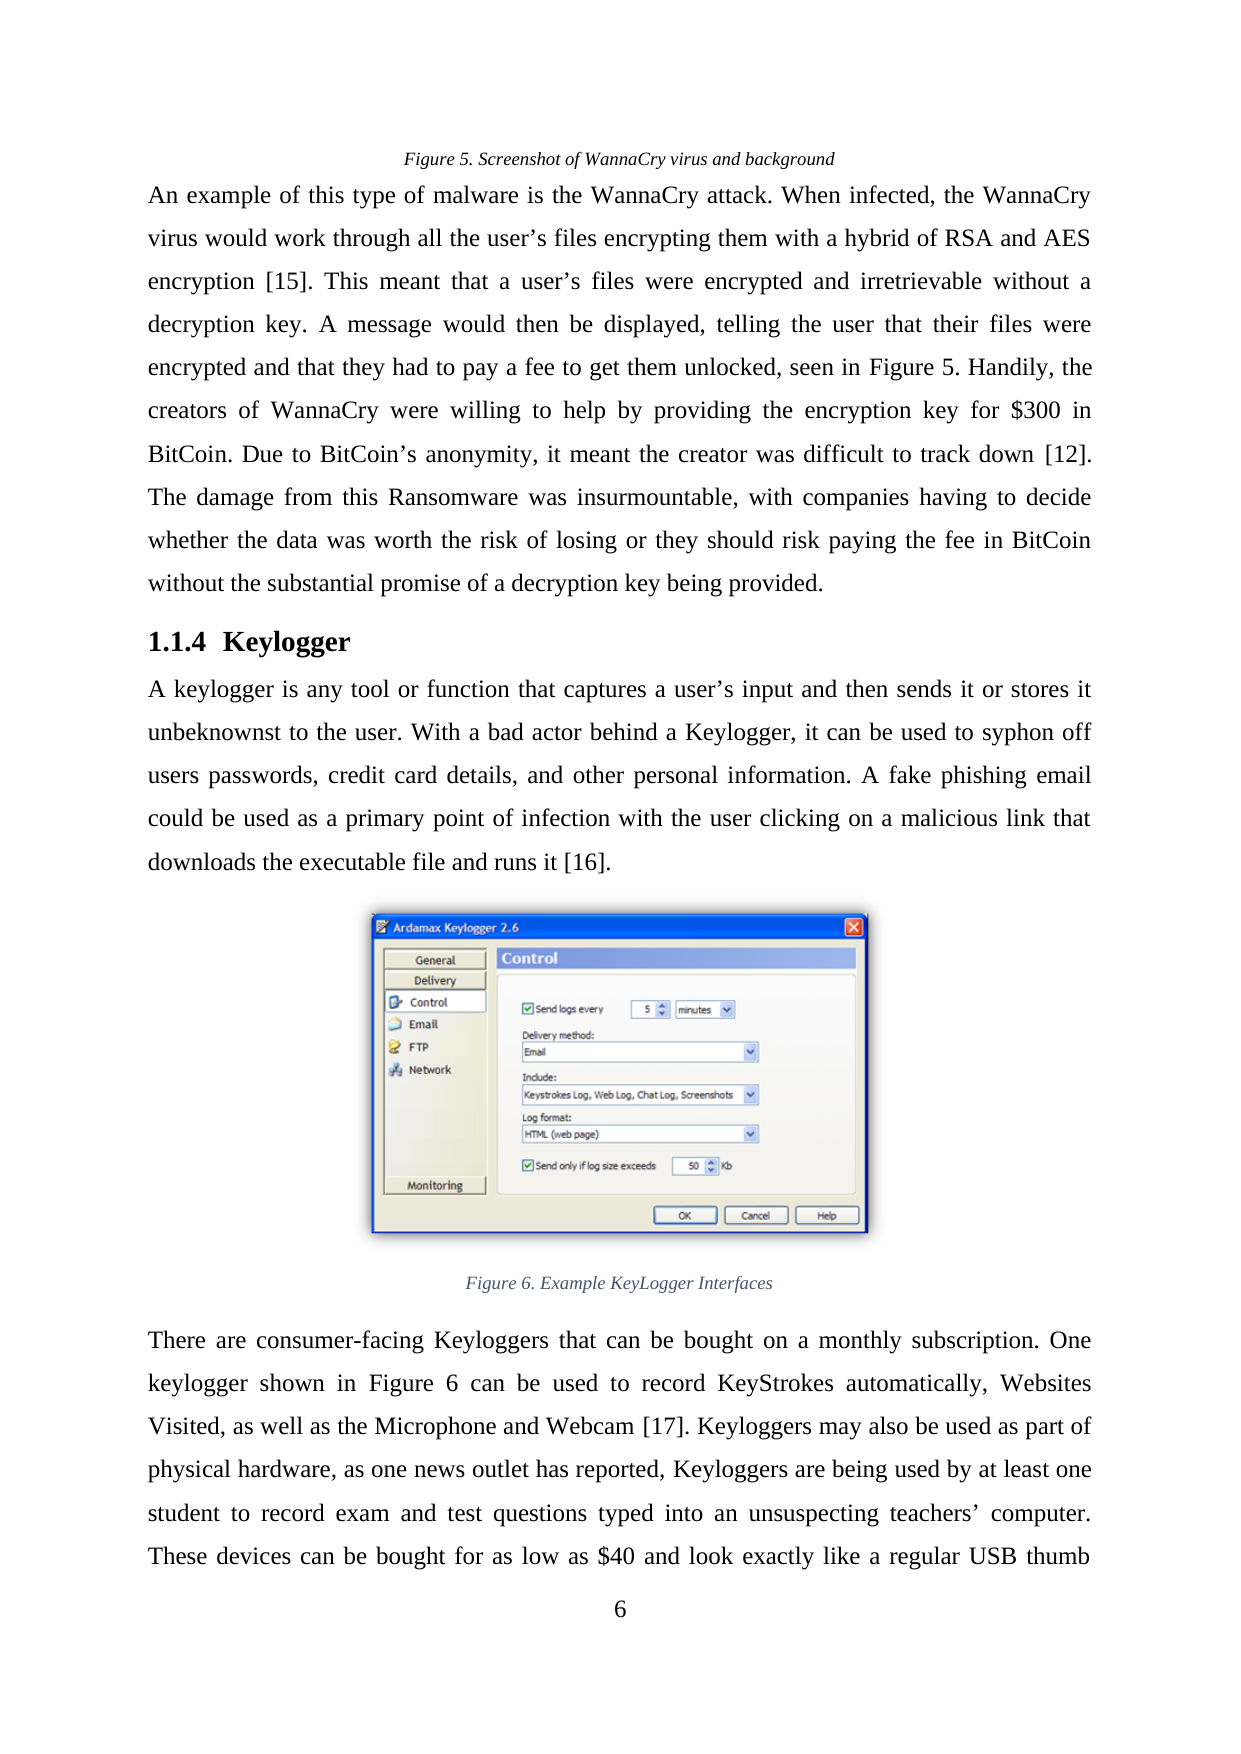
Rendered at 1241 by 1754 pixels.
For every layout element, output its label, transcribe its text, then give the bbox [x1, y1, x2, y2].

text A keylogger is any tool or function that captures a user’s input and then sends it or stores it unbeknownst to the user. With a bad actor behind a Keylogger, it can be used to syphon off users passwords, credit card details, and other personal information. A fake phishing email could be used as a primary point of infection with the user clicking on a malicious link that downloads the executable file and runs it . [148, 674, 1092, 875]
text Figure 5. Screenshot of WannaCry virus and background [148, 148, 1092, 169]
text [148, 1325, 1092, 1569]
subtitle Keylogger [148, 624, 1092, 657]
text Figure 6. Example KeyLogger Interfaces [148, 1272, 1092, 1294]
picture [347, 889, 893, 1258]
text An example of this type of malware is the WannaCry attack. When infected, the WannaCry virus would work through all the user’s files encrypting them with a hybrid of RSA and AES encryption . This meant that a user’s files were encrypted and irretrievable without a decryption key. A message would then be displayed, telling the user that their files were encrypted and that they had to pay a fee to get them unlocked, seen in Figure 5. Handily, the creators of WannaCry were willing to help by providing the encryption key for $300 in BitCoin. Due to BitCoin’s anonymity, it meant the creator was difficult to track down . The damage from this Ransomware was insurmountable, with companies having to decide whether the data was worth the risk of losing or they should risk paying the fee in BitCoin without the substantial promise of a decryption key being provided. [148, 180, 1092, 597]
